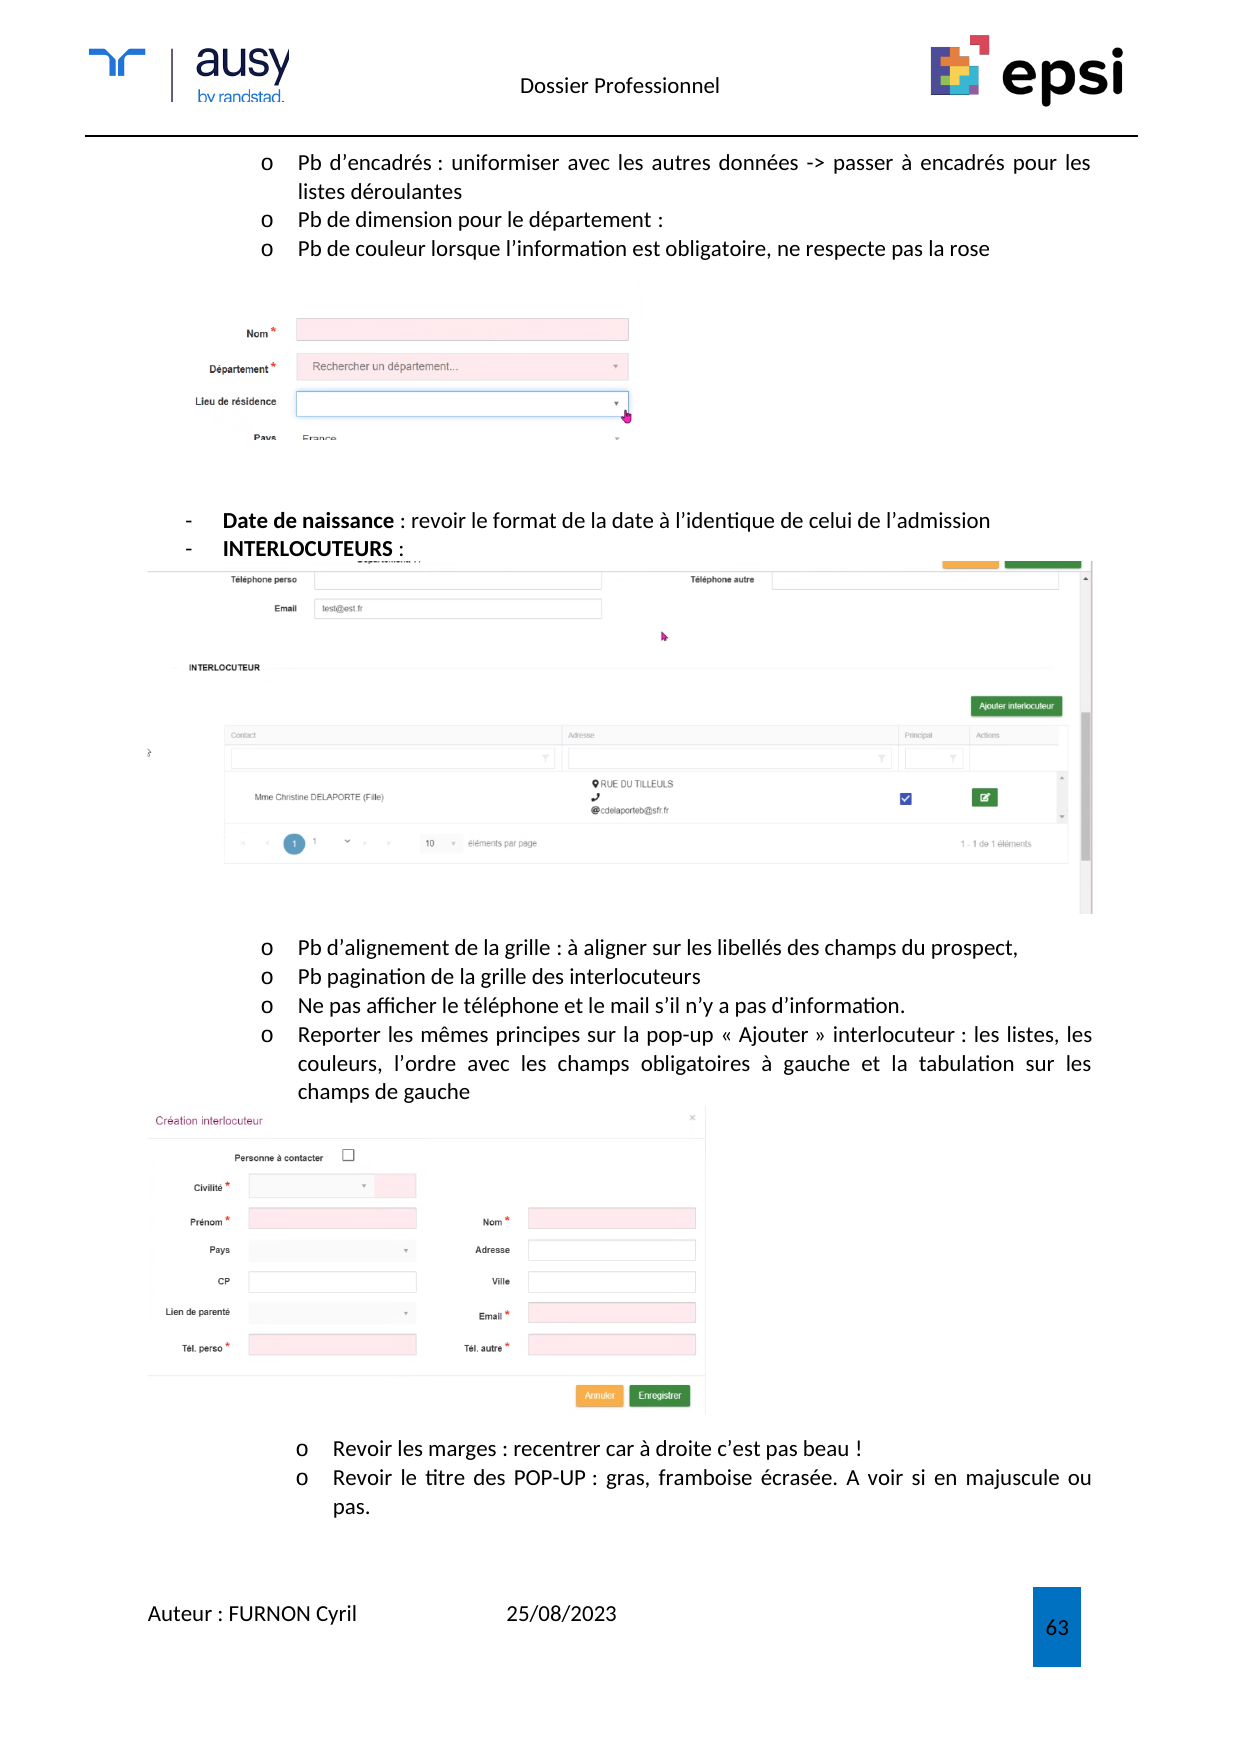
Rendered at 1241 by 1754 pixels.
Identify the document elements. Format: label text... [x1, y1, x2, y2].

picture [147, 1105, 706, 1415]
list Date de naissance : revoir le format de la date à l’identique de celui de l’admission [185, 506, 1093, 534]
picture [147, 561, 1093, 914]
list Pb pagination de la grille des interlocuteurs [260, 962, 1093, 991]
list Pb d’alignement de la grille : à aligner sur les libellés des champs du prospect, [260, 933, 1093, 962]
picture [147, 263, 651, 440]
list Pb de dimension pour le département : [260, 205, 1093, 234]
list Revoir les marges : recentrer car à droite c’est pas beau ! [295, 1434, 1093, 1463]
list Pb d’encadrés : uniformiser avec les autres données -> passer à encadrés pour les listes déroulantes [260, 148, 1093, 205]
picture [88, 48, 289, 102]
list INTERLOCUTEURS : [185, 534, 1093, 561]
list Pb de couleur lorsque l’information est obligatoire, ne respecte pas la rose [260, 234, 1093, 263]
list Revoir le titre des POP-UP : gras, framboise écrasée. A voir si en majuscule ou pas. [295, 1463, 1093, 1520]
list Ne pas afficher le téléphone et le mail s’il n’y a pas d’information. [260, 991, 1093, 1020]
list Reporter les mêmes principes sur la pop-up « Ajouter » interlocuteur : les listes, les couleurs, l’ordre avec les champs obligatoires à gauche et la tabulation sur les champs de gauche [260, 1020, 1093, 1105]
